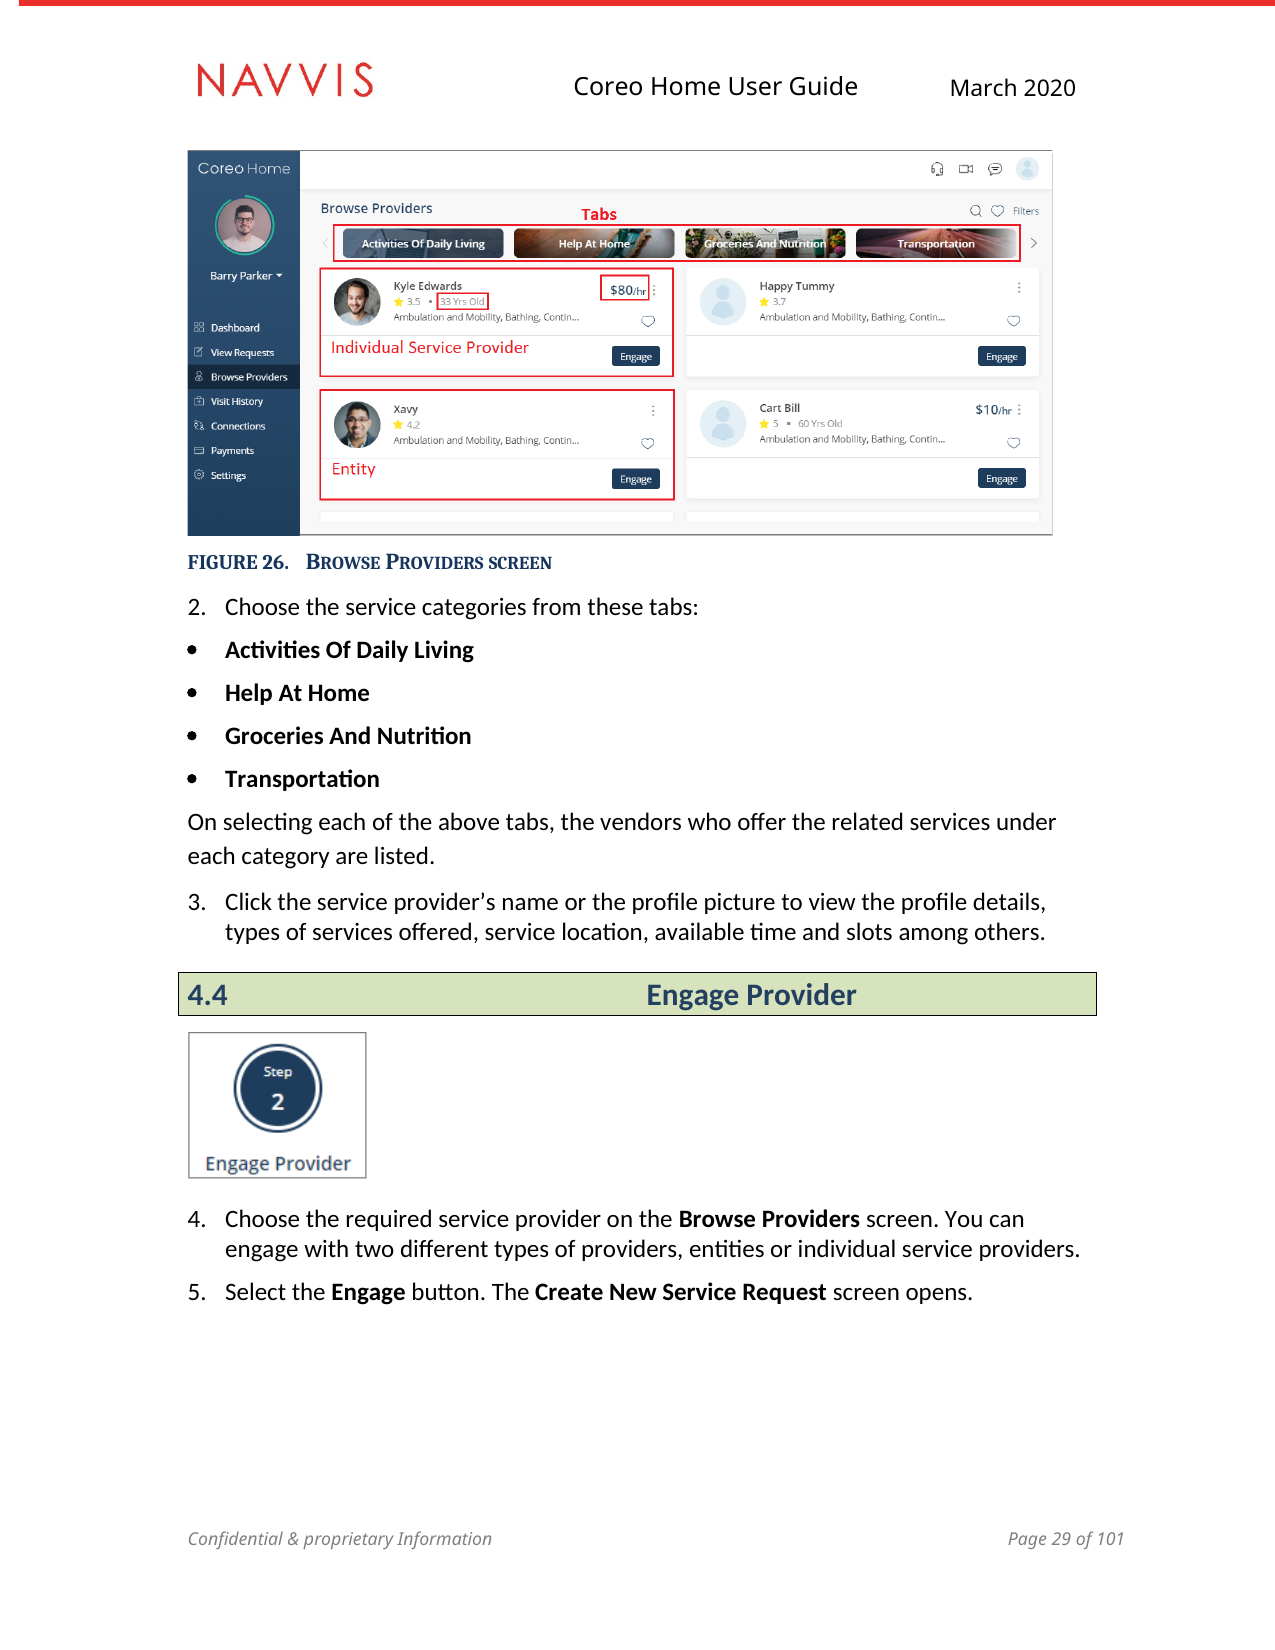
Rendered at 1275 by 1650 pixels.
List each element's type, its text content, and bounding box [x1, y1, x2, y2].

text Browse Providers screen [187, 548, 1087, 575]
subtitle Engage Provider [179, 973, 1096, 1015]
text On selecting each of the above tabs, the vendors who offer the related services under each category are listed. [187, 806, 1087, 870]
list Click the service provider’s name or the profile picture to view the profile details, types of services offered, service location, available time and slots among others. [187, 886, 1087, 947]
picture [187, 1032, 368, 1180]
picture [187, 150, 1053, 536]
list Activities Of Daily Living [187, 634, 1087, 665]
list Choose the required service provider on the Browse Providers screen. You can engage with two different types of providers, entities or individual service providers. [187, 1203, 1087, 1264]
list Groceries And Nutrition [187, 720, 1087, 751]
list Help At Home [187, 677, 1087, 708]
list Select the Engage button. The Create New Service Request screen opens. [187, 1276, 1087, 1307]
list Choose the service categories from these tabs: [187, 591, 1087, 622]
list Transportation [187, 763, 1087, 794]
picture [187, 55, 383, 104]
